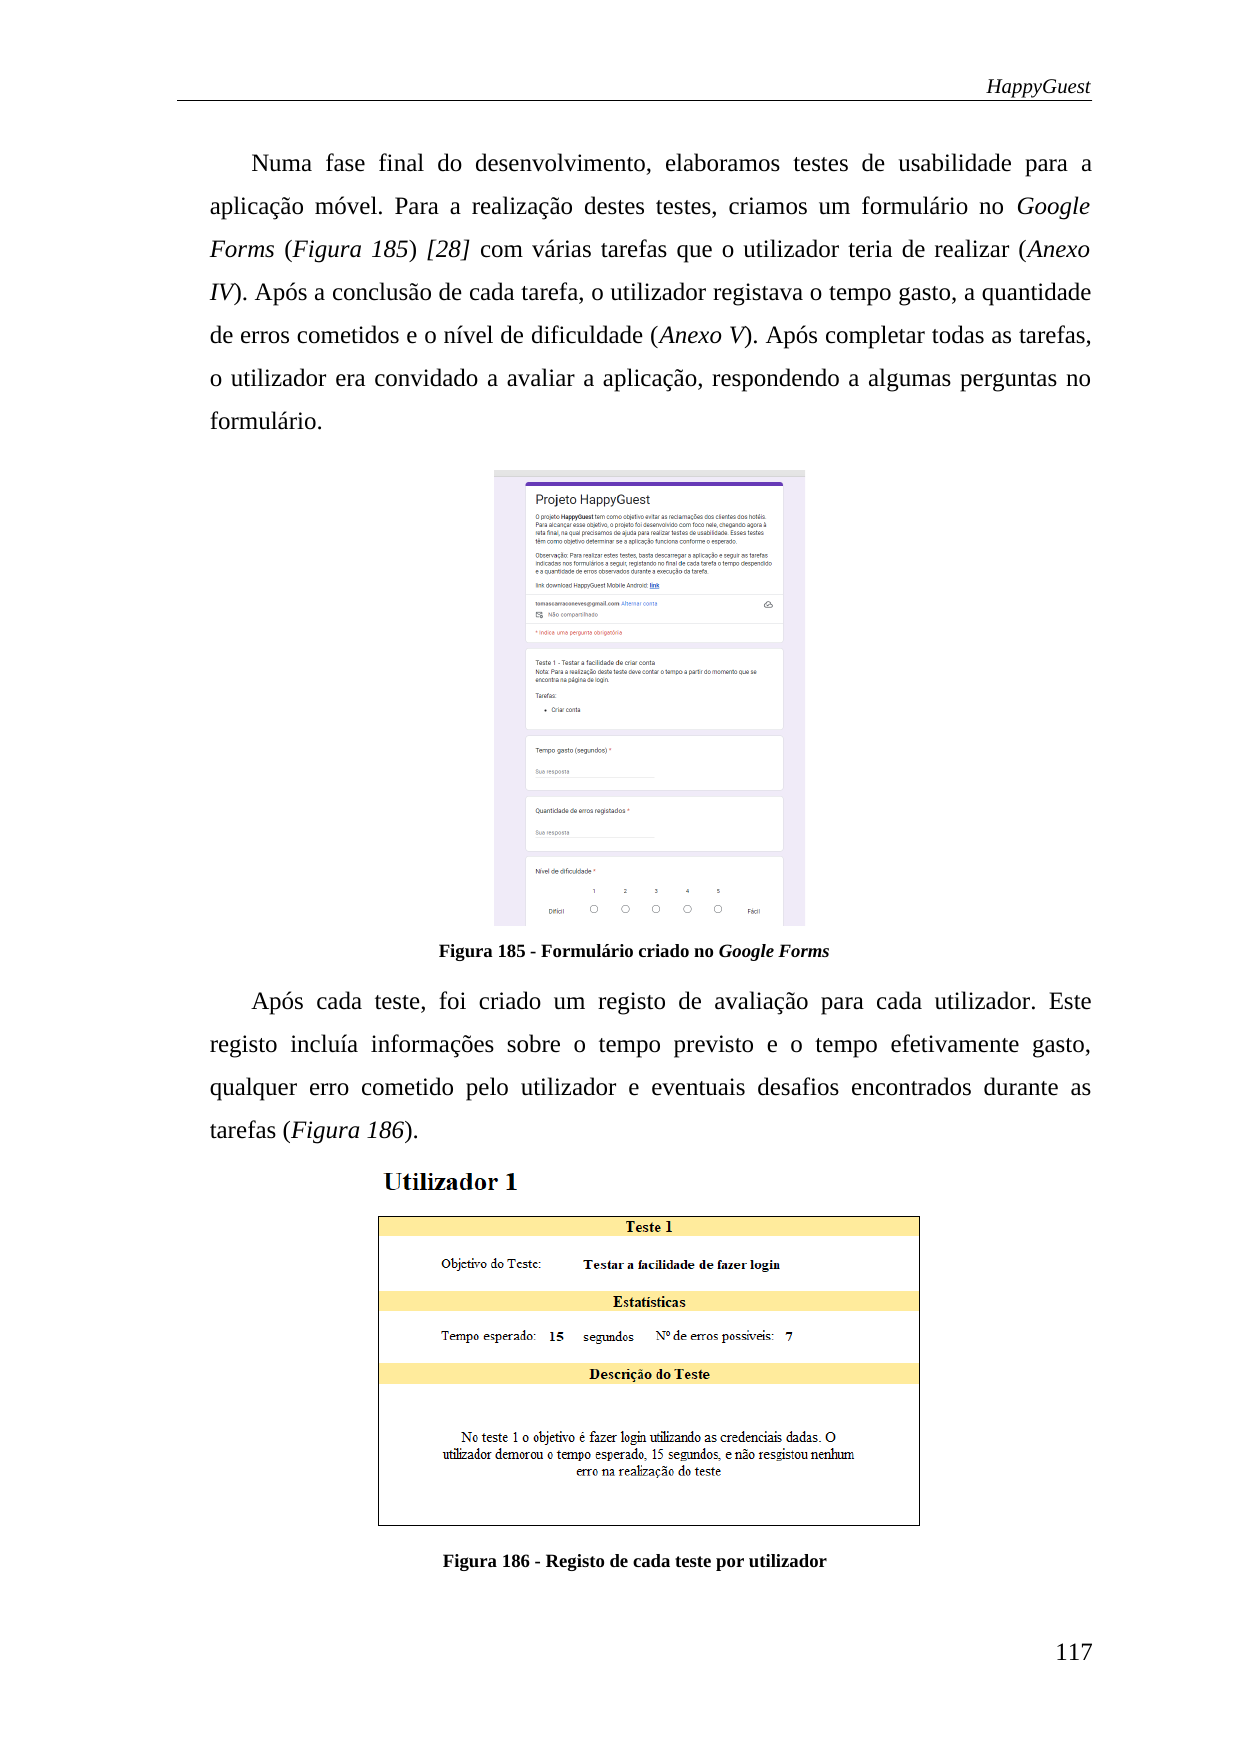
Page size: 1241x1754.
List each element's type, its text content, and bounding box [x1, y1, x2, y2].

text Após cada teste, foi criado um registo de avaliação para cada utilizador. Este registo incluía informações sobre o tempo previsto e o tempo efetivamente gasto, qualquer erro cometido pelo utilizador e eventuais desafios encontrados durante as tarefas (Figura 186). [209, 986, 1092, 1144]
picture [494, 470, 806, 926]
picture [371, 1158, 928, 1536]
text Numa fase final do desenvolvimento, elaboramos testes de usabilidade para a aplicação móvel. Para a realização destes testes, criamos um formulário no Google Forms (Figura 185) [28] com várias tarefas que o utilizador teria de realizar (Anexo IV). Após a conclusão de cada tarefa, o utilizador registava o tempo gasto, a quantidade de erros cometidos e o nível de dificuldade (Anexo V). Após completar todas as tarefas, o utilizador era convidado a avaliar a aplicação, respondendo a algumas perguntas no formulário. [209, 148, 1092, 435]
